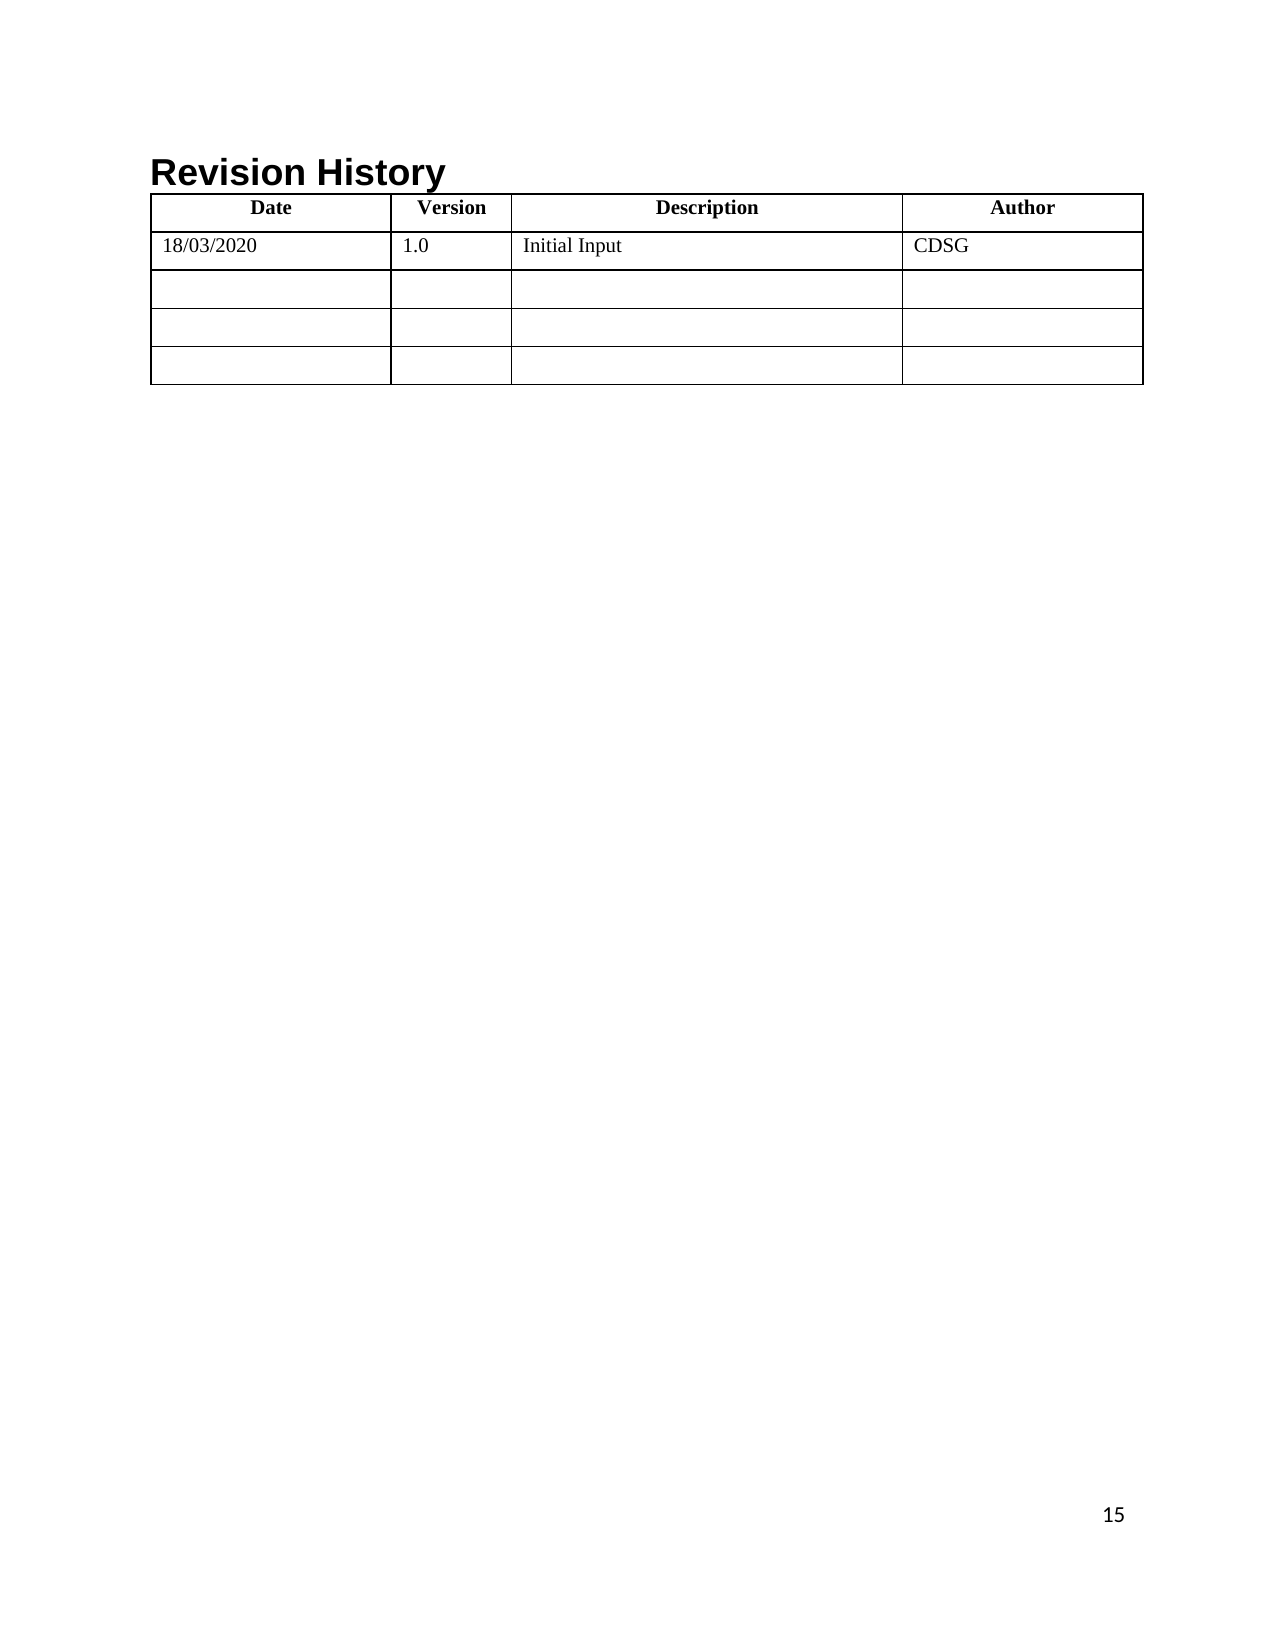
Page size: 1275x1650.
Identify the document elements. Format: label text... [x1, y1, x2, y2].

table_header Author [903, 195, 1142, 231]
table_cell 1.0 [392, 233, 511, 269]
table_cell [903, 309, 1142, 346]
table_cell [512, 309, 902, 346]
table_cell [392, 347, 511, 384]
table_header Date [152, 195, 390, 231]
table_cell [512, 347, 902, 384]
table_cell [152, 271, 390, 307]
table_cell [392, 271, 511, 307]
table_cell [903, 271, 1142, 307]
table_cell [392, 309, 511, 346]
table_cell CDSG [903, 233, 1142, 269]
table_header Description [512, 195, 902, 231]
table_cell [512, 271, 902, 307]
table_cell Initial Input [512, 233, 902, 269]
text Revision History [150, 150, 1125, 193]
table_cell [152, 347, 390, 384]
table_header Version [392, 195, 511, 231]
table_cell [152, 309, 390, 346]
table_cell 18/03/2020 [152, 233, 390, 269]
table_cell [903, 347, 1142, 384]
